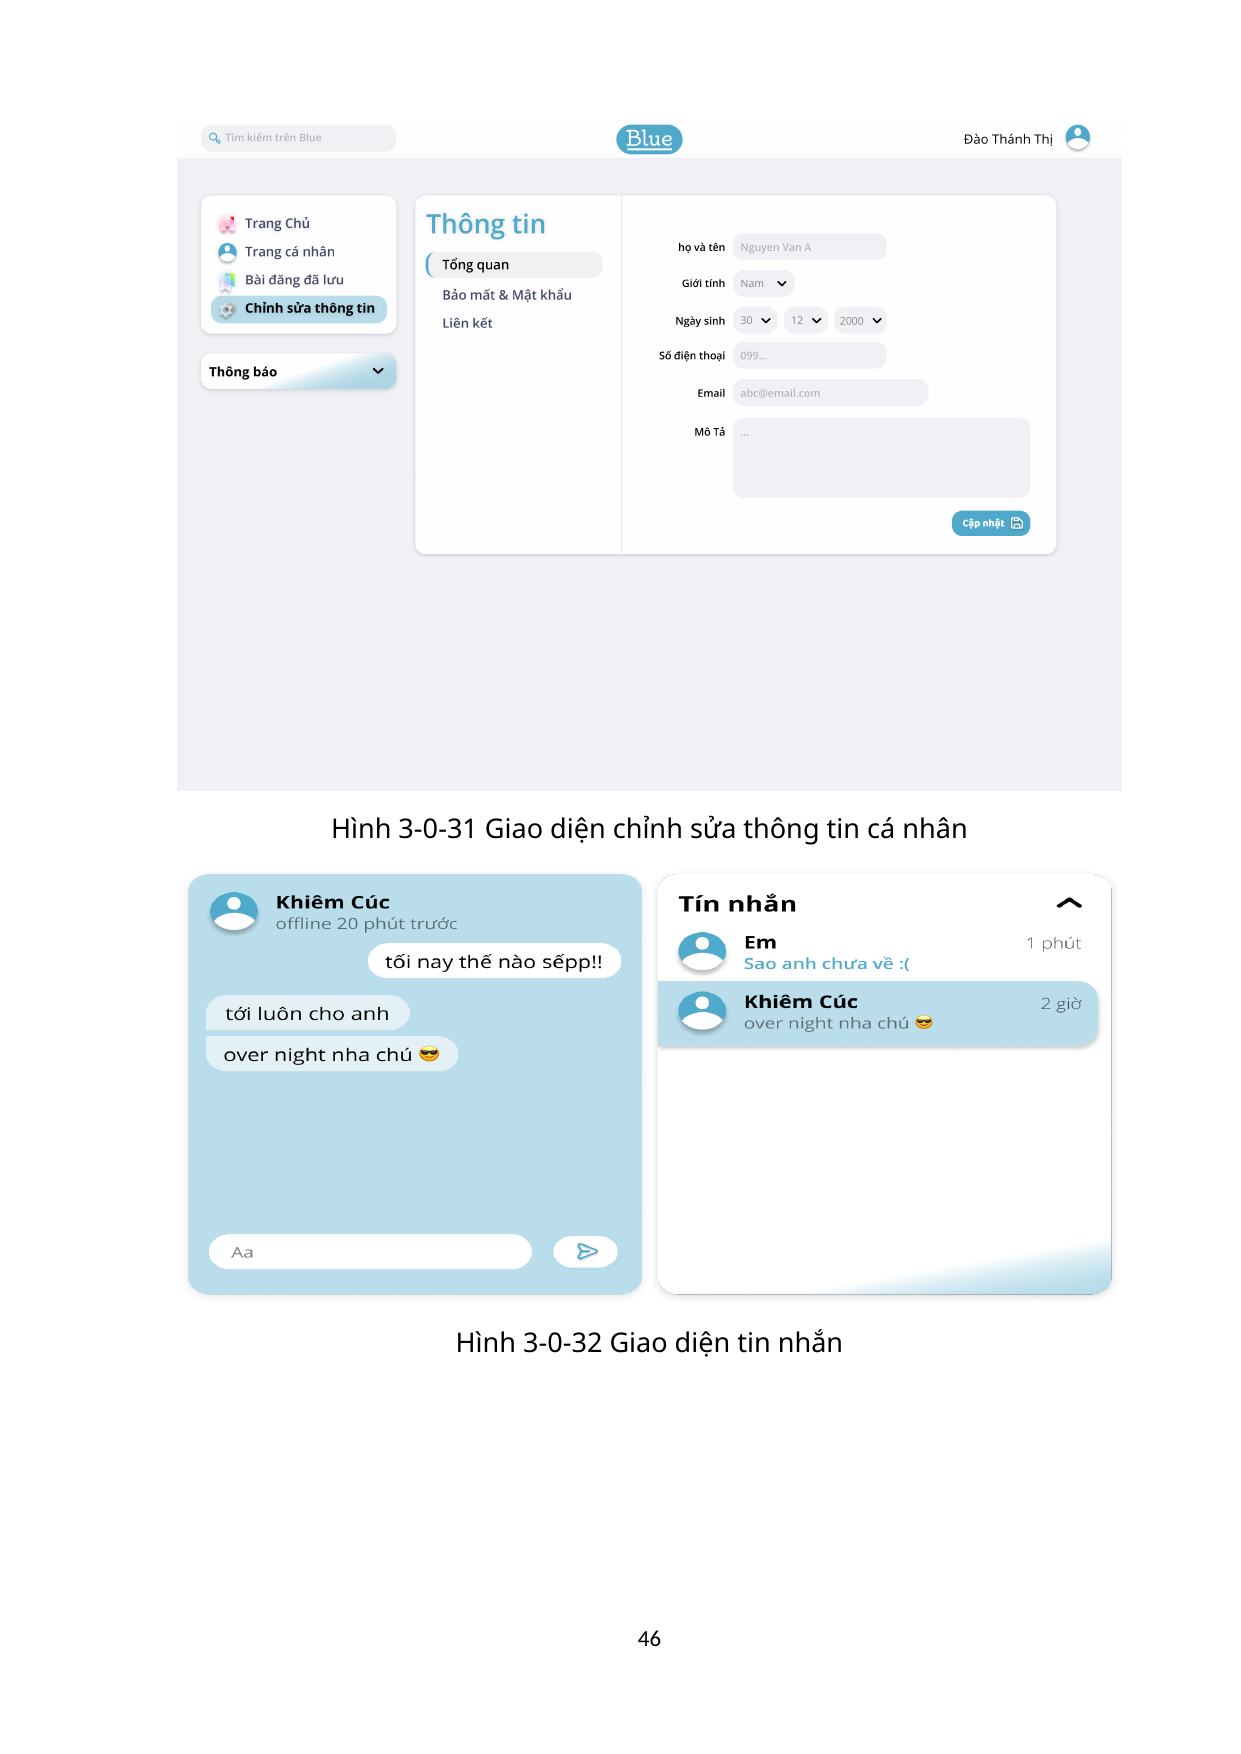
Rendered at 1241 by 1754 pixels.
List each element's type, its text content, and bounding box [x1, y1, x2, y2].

picture [177, 118, 1122, 791]
picture [177, 866, 1122, 1305]
